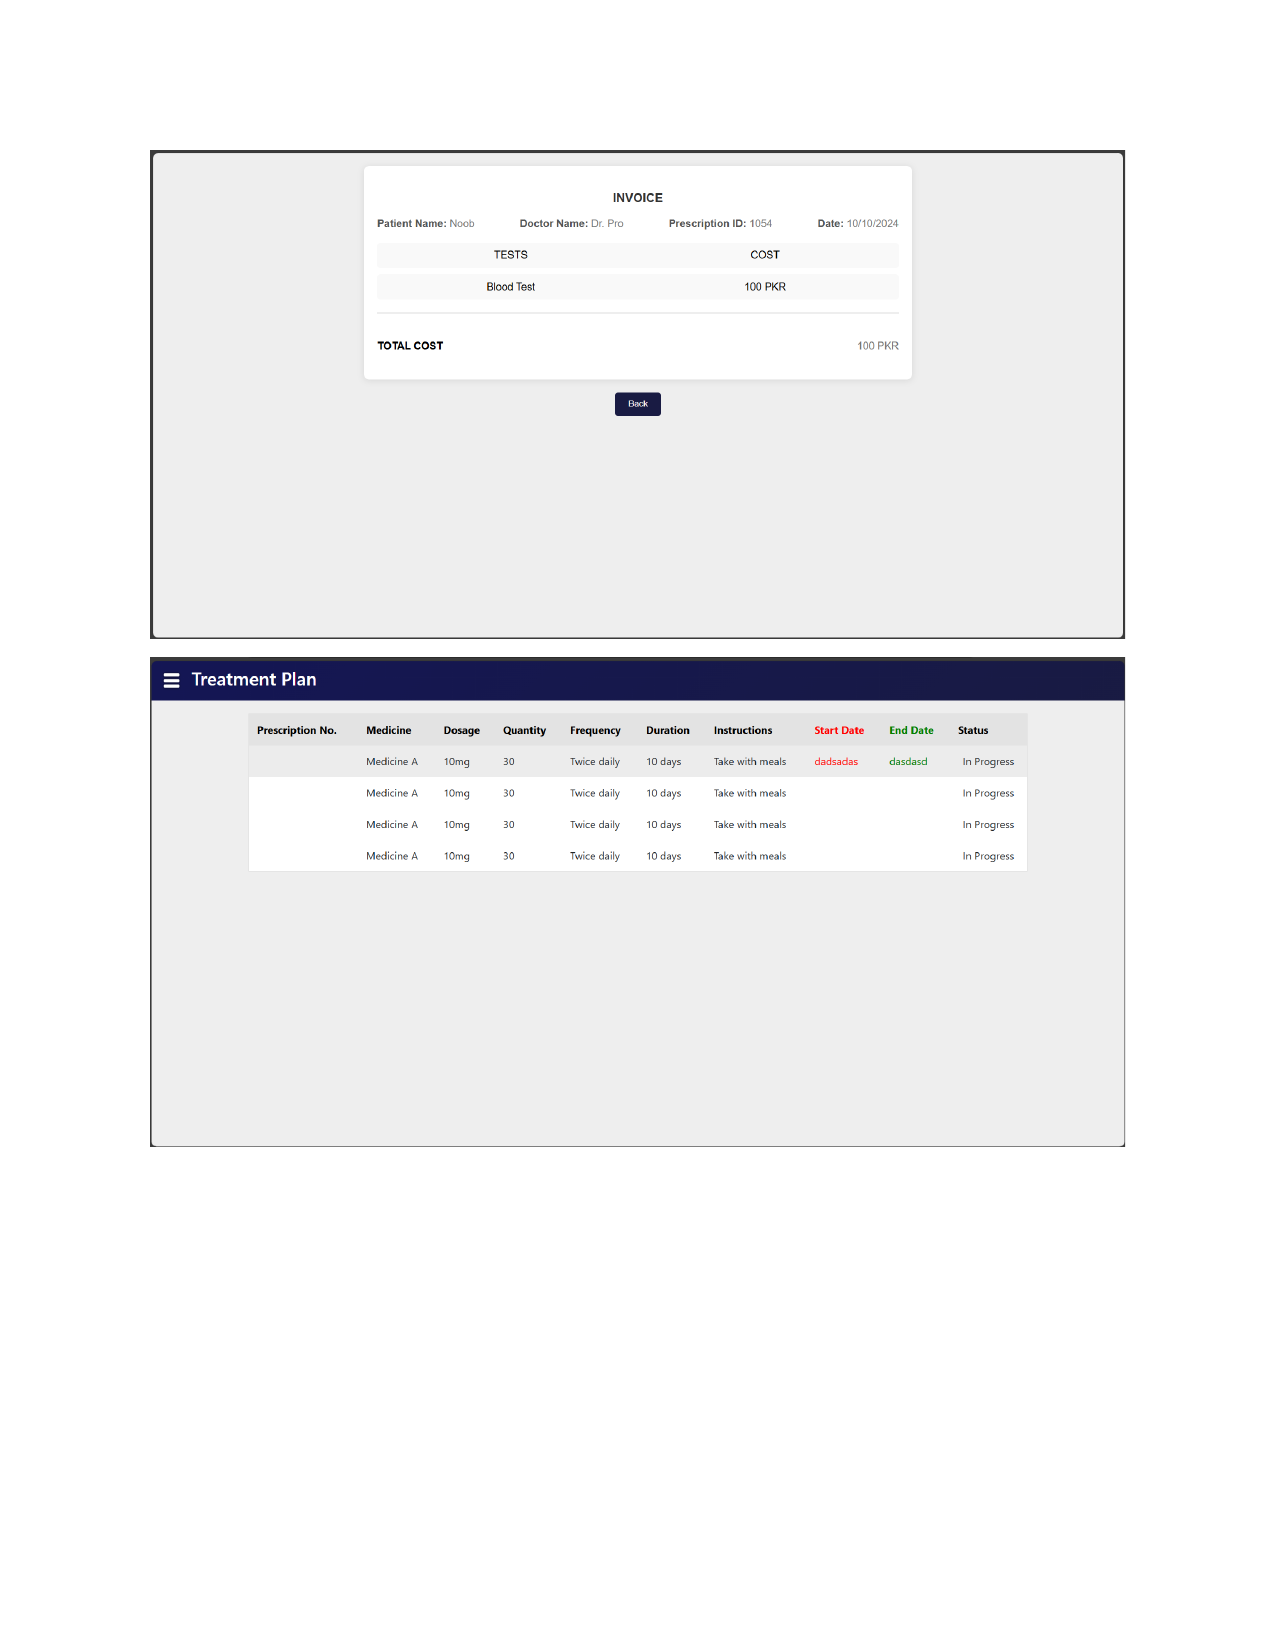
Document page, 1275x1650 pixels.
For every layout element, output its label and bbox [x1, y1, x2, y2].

picture [150, 657, 1125, 1147]
picture [150, 150, 1125, 639]
